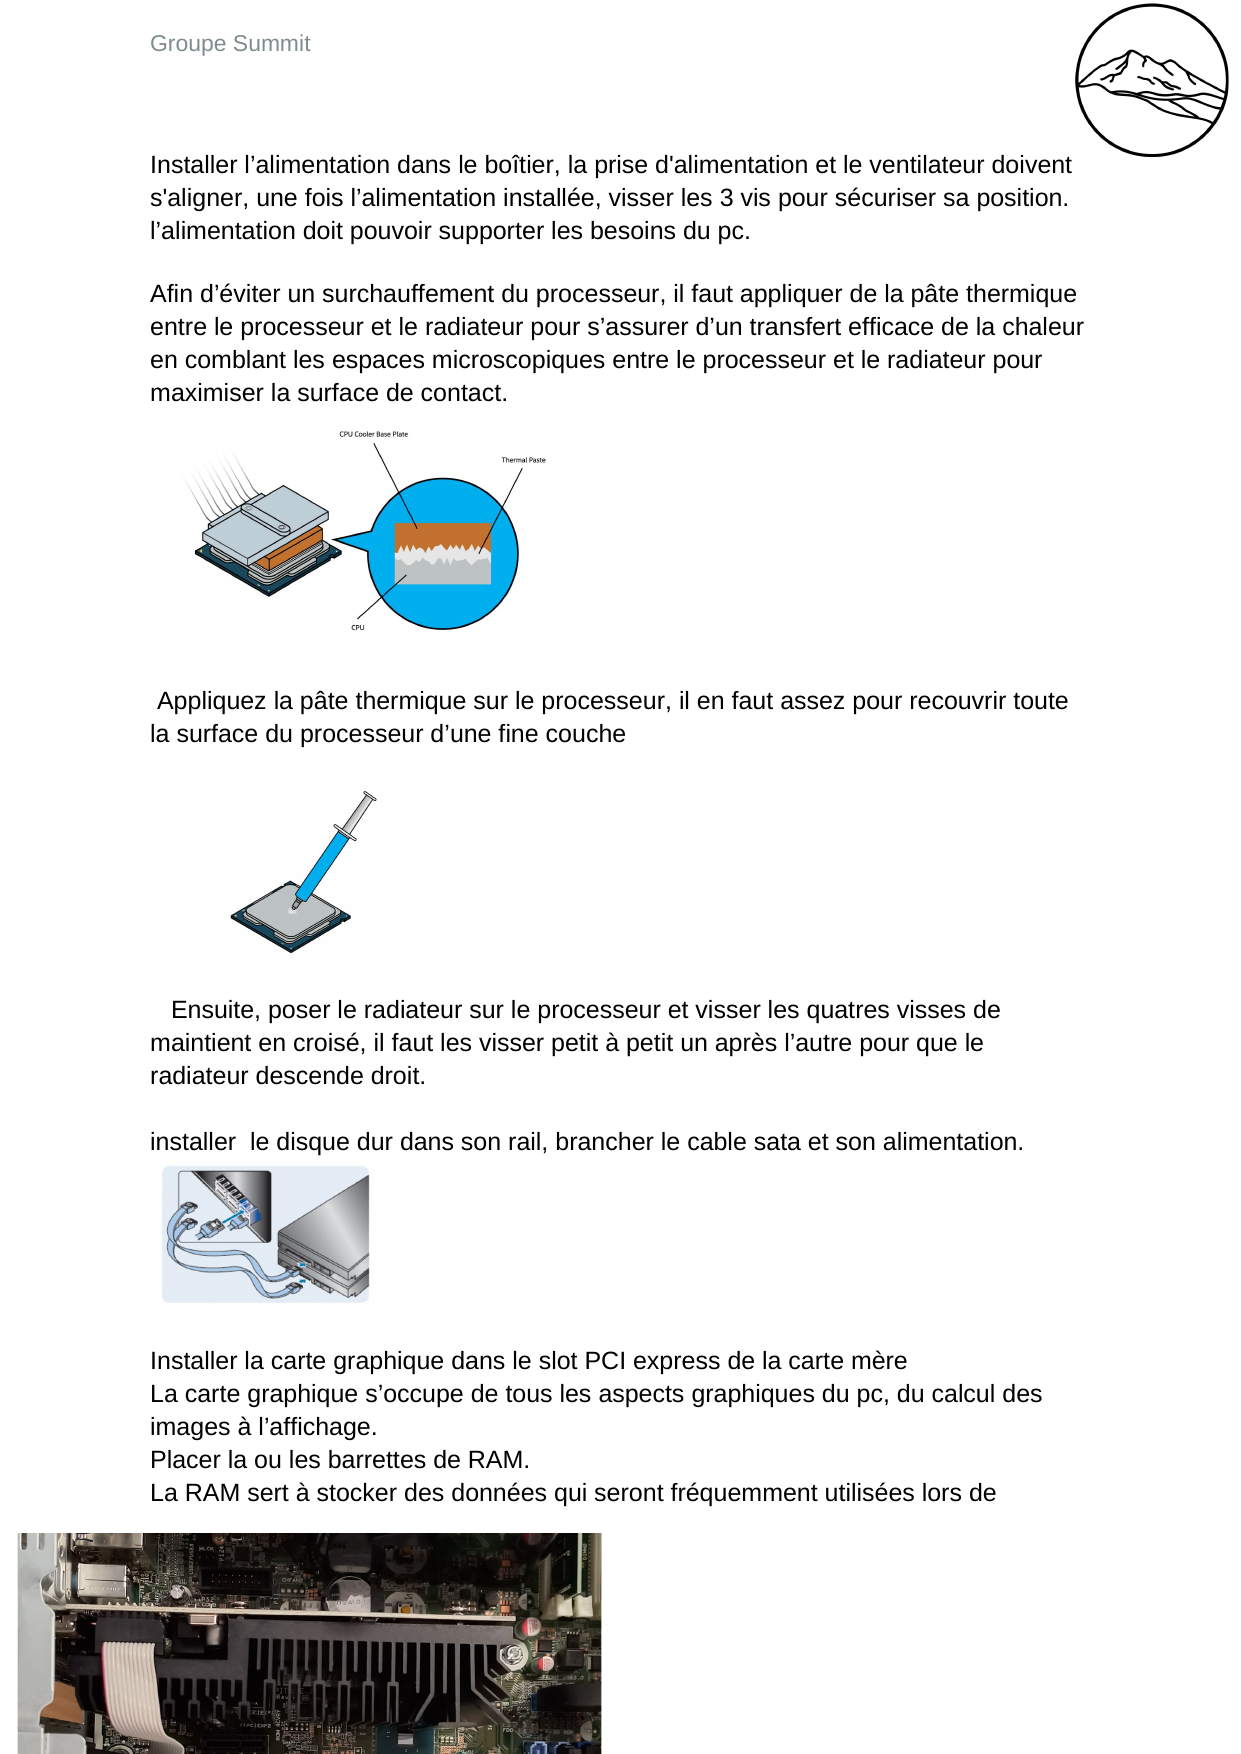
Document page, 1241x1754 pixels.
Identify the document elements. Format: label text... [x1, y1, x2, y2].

text installer le disque dur dans son rail, brancher le cable sata et son alimentation. [150, 1127, 1090, 1309]
picture [150, 1160, 377, 1310]
text l’alimentation doit pouvoir supporter les besoins du pc. [150, 216, 1090, 245]
picture [150, 785, 457, 959]
text La carte graphique s’occupe de tous les aspects graphiques du pc, du calcul des images à l’affichage. [150, 1379, 1090, 1441]
text Installer la carte graphique dans le slot PCI express de la carte mère [150, 1346, 1090, 1375]
text La RAM sert à stocker des données qui seront fréquemment utilisées lors de l’utilisation du pc et qui doivent être accédé rapidement. [150, 1478, 1090, 1507]
picture [150, 411, 573, 650]
text Installer l’alimentation dans le boîtier, la prise d'alimentation et le ventilateur doivent s'aligner, une fois l’alimentation installée, visser les 3 vis pour sécuriser sa position. [150, 150, 1090, 212]
picture [1075, 3, 1229, 157]
text Ensuite, poser le radiateur sur le processeur et visser les quatres visses de maintient en croisé, il faut les visser petit à petit un après l’autre pour que le radiateur descende droit. [150, 995, 1090, 1090]
text Placer la ou les barrettes de RAM. [150, 1445, 1090, 1474]
text Afin d’éviter un surchauffement du processeur, il faut appliquer de la pâte thermique entre le processeur et le radiateur pour s’assurer d’un transfert efficace de la chaleur en comblant les espaces microscopiques entre le processeur et le radiateur pour maximiser la surface de contact. [150, 279, 1090, 407]
text Appliquez la pâte thermique sur le processeur, il en faut assez pour recouvrir toute la surface du processeur d’une fine couche [150, 686, 1090, 748]
picture [17, 1533, 602, 1754]
